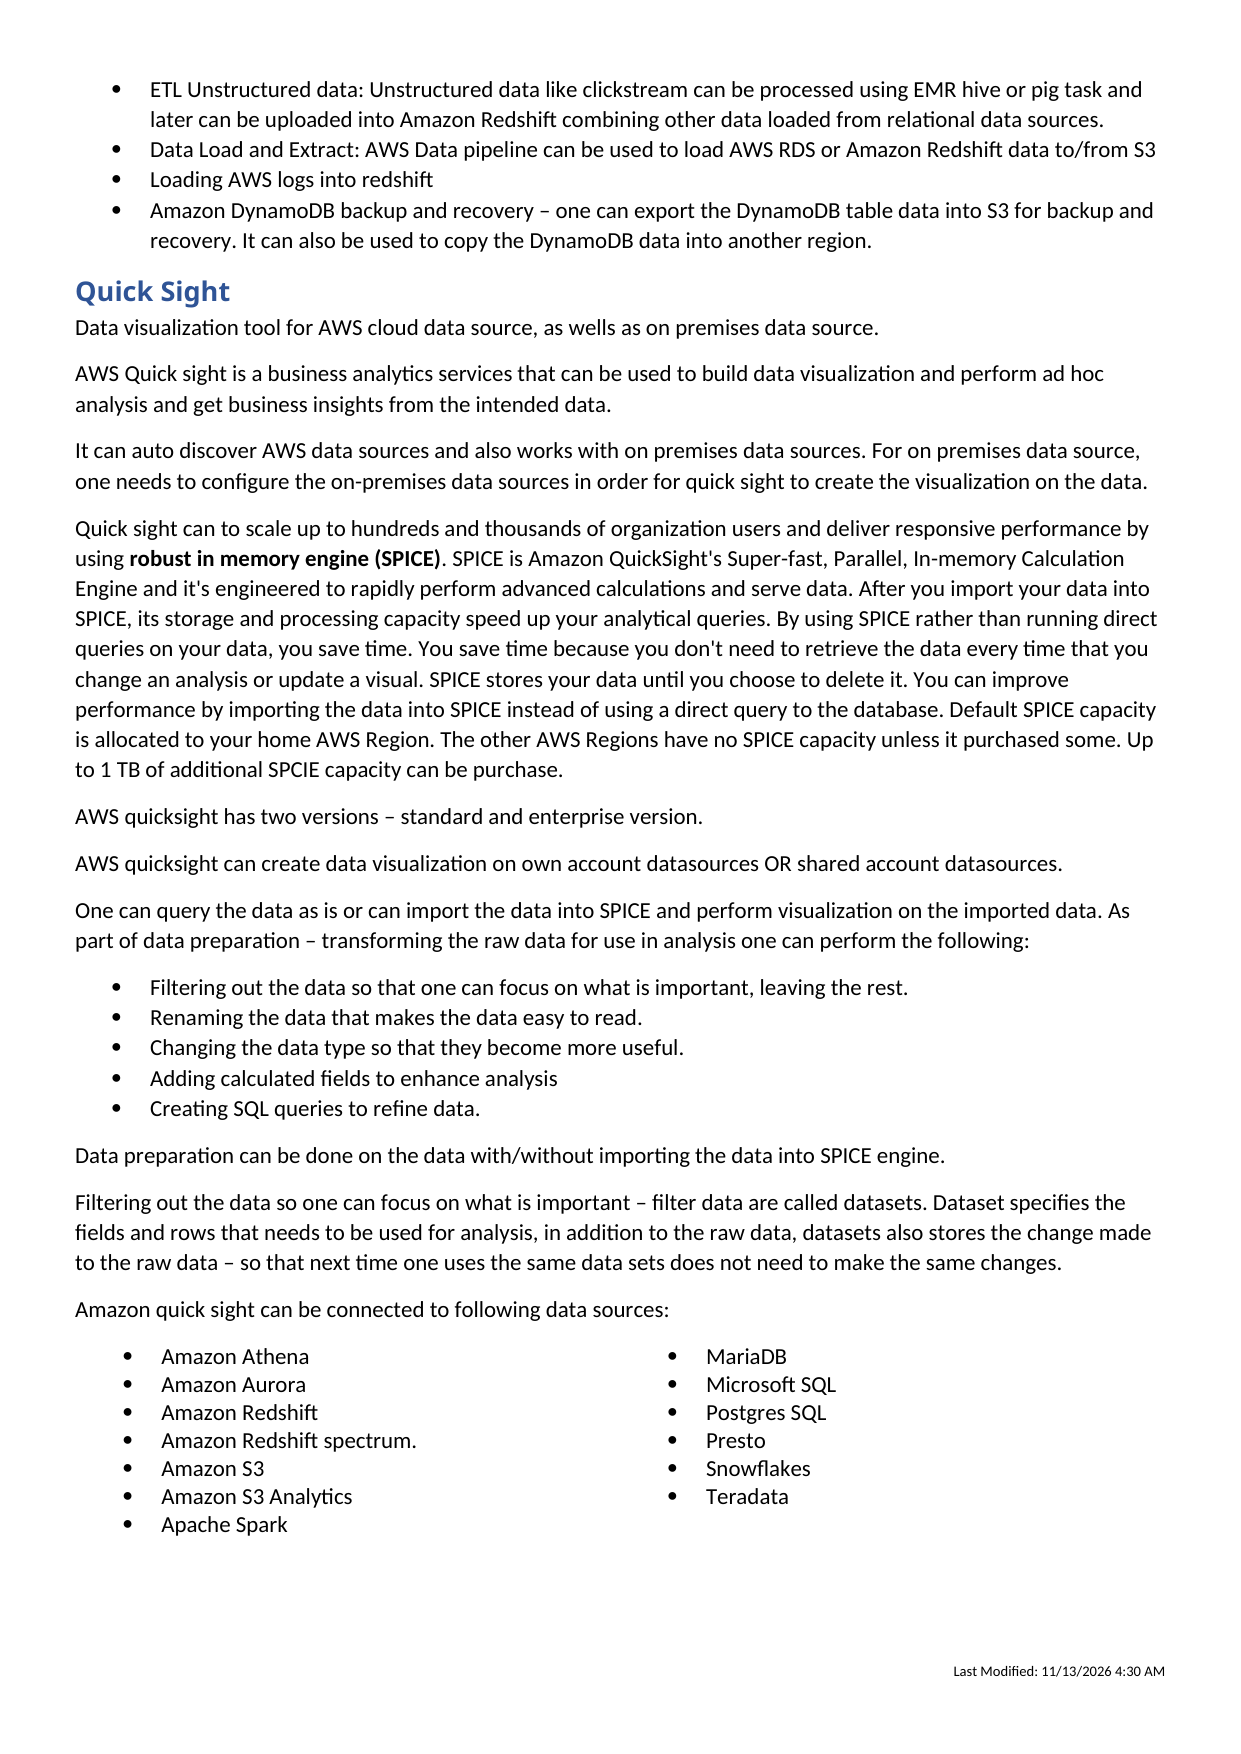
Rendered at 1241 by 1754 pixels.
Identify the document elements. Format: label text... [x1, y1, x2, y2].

text AWS quicksight has two versions – standard and enterprise version. [75, 802, 1165, 830]
text One can query the data as is or can import the data into SPICE and perform visualization on the imported data. As part of data preparation – transforming the raw data for use in analysis one can perform the following: [75, 896, 1165, 954]
list Renaming the data that makes the data easy to read. [112, 1003, 1165, 1031]
table_header Amazon Athena Amazon Aurora Amazon Redshift Amazon Redshift spectrum. Amazon S3 Amazon S3 Analytics Apache Spark [75, 1342, 619, 1538]
text Quick sight can to scale up to hundreds and thousands of organization users and deliver responsive performance by using robust in memory engine (SPICE). SPICE is Amazon QuickSight's Super-fast, Parallel, In-memory Calculation Engine and it's engineered to rapidly perform advanced calculations and serve data. After you import your data into SPICE, its storage and processing capacity speed up your analytical queries. By using SPICE rather than running direct queries on your data, you save time. You save time because you don't need to retrieve the data every time that you change an analysis or update a visual. SPICE stores your data until you choose to delete it. You can improve performance by importing the data into SPICE instead of using a direct query to the database. Default SPICE capacity is allocated to your home AWS Region. The other AWS Regions have no SPICE capacity unless it purchased some. Up to 1 TB of additional SPCIE capacity can be purchase. [75, 514, 1165, 783]
text AWS Quick sight is a business analytics services that can be used to build data visualization and perform ad hoc analysis and get business insights from the intended data. [75, 359, 1165, 418]
text AWS quicksight can create data visualization on own account datasources OR shared account datasources. [75, 849, 1165, 877]
list Loading AWS logs into redshift [112, 166, 1165, 194]
text Data preparation can be done on the data with/without importing the data into SPICE engine. [75, 1141, 1165, 1169]
list Changing the data type so that they become more useful. [112, 1033, 1165, 1062]
text Data visualization tool for AWS cloud data source, as wells as on premises data source. [75, 313, 1165, 341]
list Adding calculated fields to enhance analysis [112, 1064, 1165, 1092]
text Amazon quick sight can be connected to following data sources: [75, 1295, 1165, 1323]
list Filtering out the data so that one can focus on what is important, leaving the rest. [112, 973, 1165, 1001]
list Amazon DynamoDB backup and recovery – one can export the DynamoDB table data into S3 for backup and recovery. It can also be used to copy the DynamoDB data into another region. [112, 196, 1165, 254]
list ETL Unstructured data: Unstructured data like clickstream can be processed using EMR hive or pig task and later can be uploaded into Amazon Redshift combining other data loaded from relational data sources. [112, 75, 1165, 133]
list Creating SQL queries to refine data. [112, 1094, 1165, 1122]
list Data Load and Extract: AWS Data pipeline can be used to load AWS RDS or Amazon Redshift data to/from S3 [112, 135, 1165, 163]
text Filtering out the data so one can focus on what is important – filter data are called datasets. Dataset specifies the fields and rows that needs to be used for analysis, in addition to the raw data, datasets also stores the change made to the raw data – so that next time one uses the same data sets does not need to make the same changes. [75, 1188, 1165, 1276]
text It can auto discover AWS data sources and also works with on premises data sources. For on premises data source, one needs to configure the on-premises data sources in order for quick sight to create the visualization on the data. [75, 437, 1165, 495]
subtitle Quick Sight [75, 273, 1165, 310]
table_header MariaDB Microsoft SQL Postgres SQL Presto Snowflakes Teradata [620, 1342, 1164, 1538]
